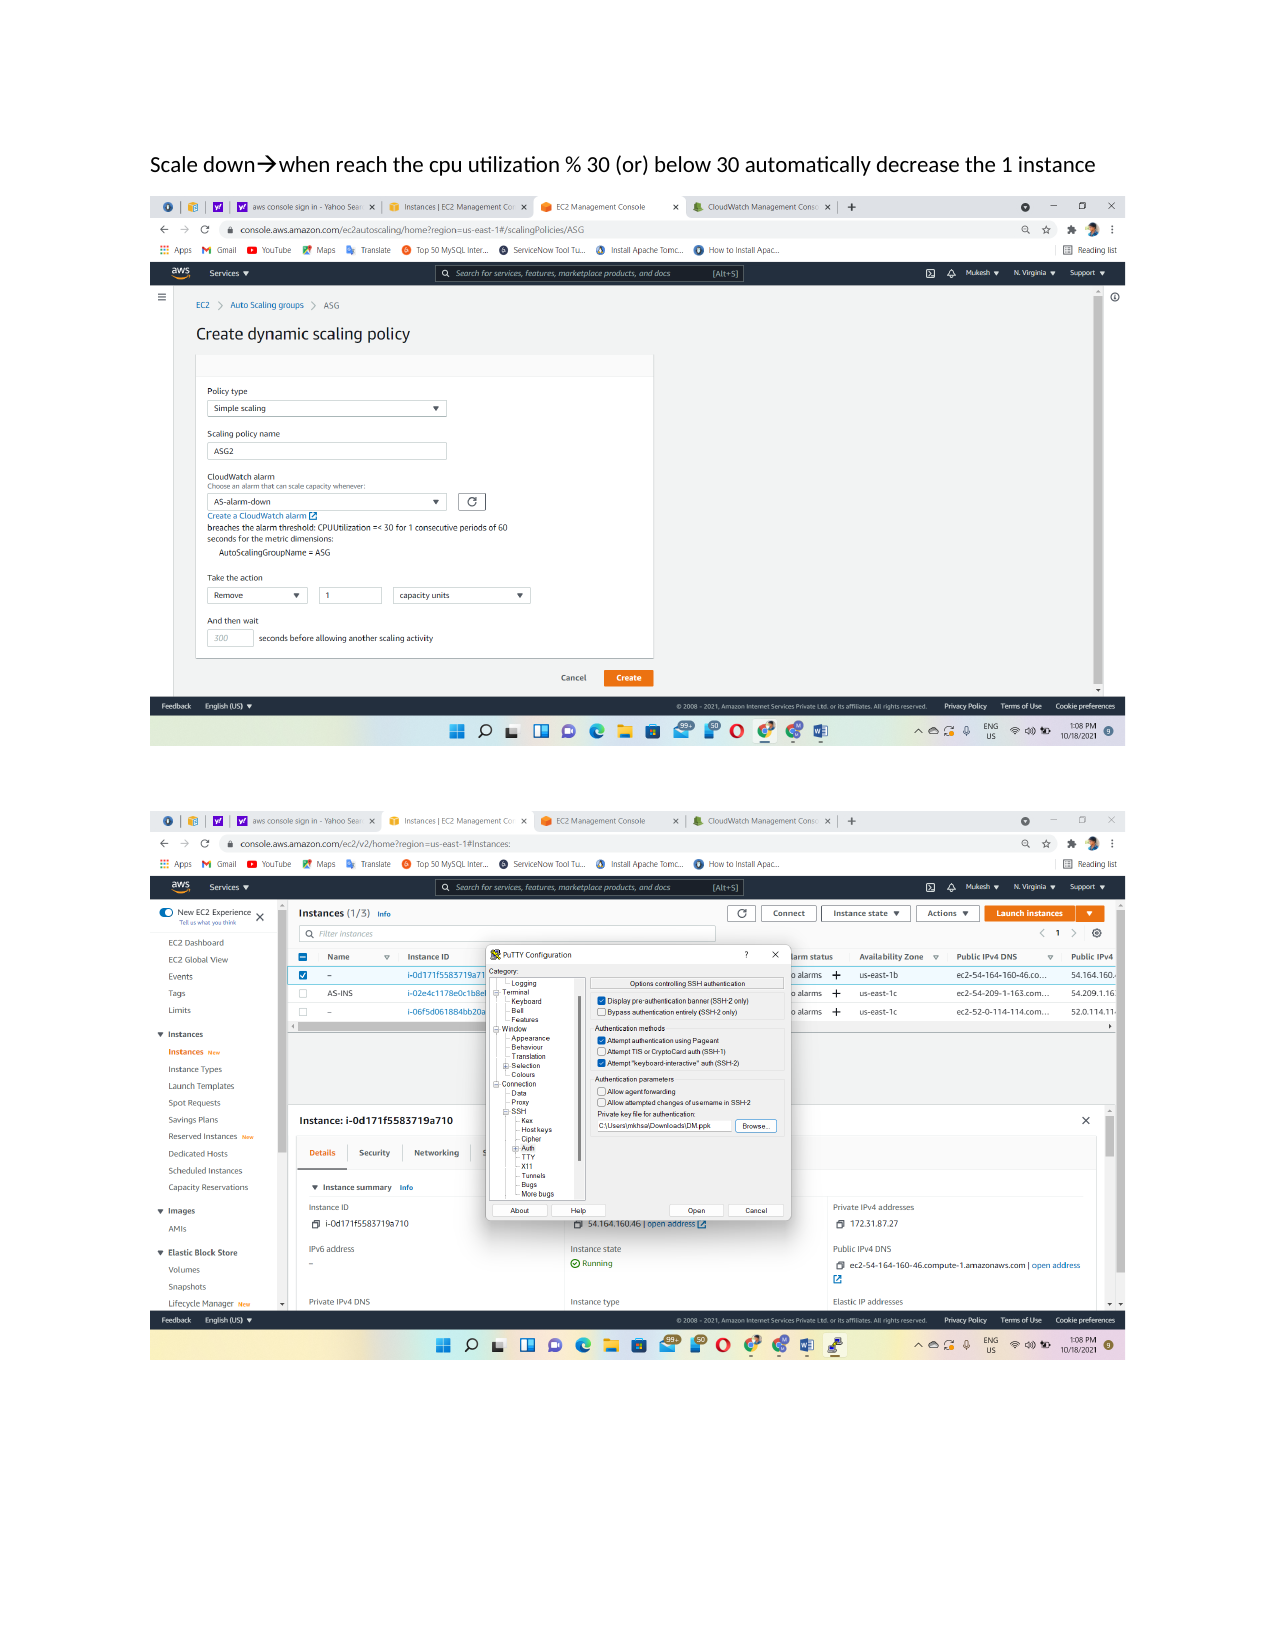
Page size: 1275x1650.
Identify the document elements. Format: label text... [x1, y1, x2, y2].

picture [150, 811, 1125, 1360]
picture [150, 196, 1125, 746]
text Scale downwhen reach the cpu utilization % 30 (or) below 30 automatically decrease the 1 instance [150, 150, 1125, 178]
